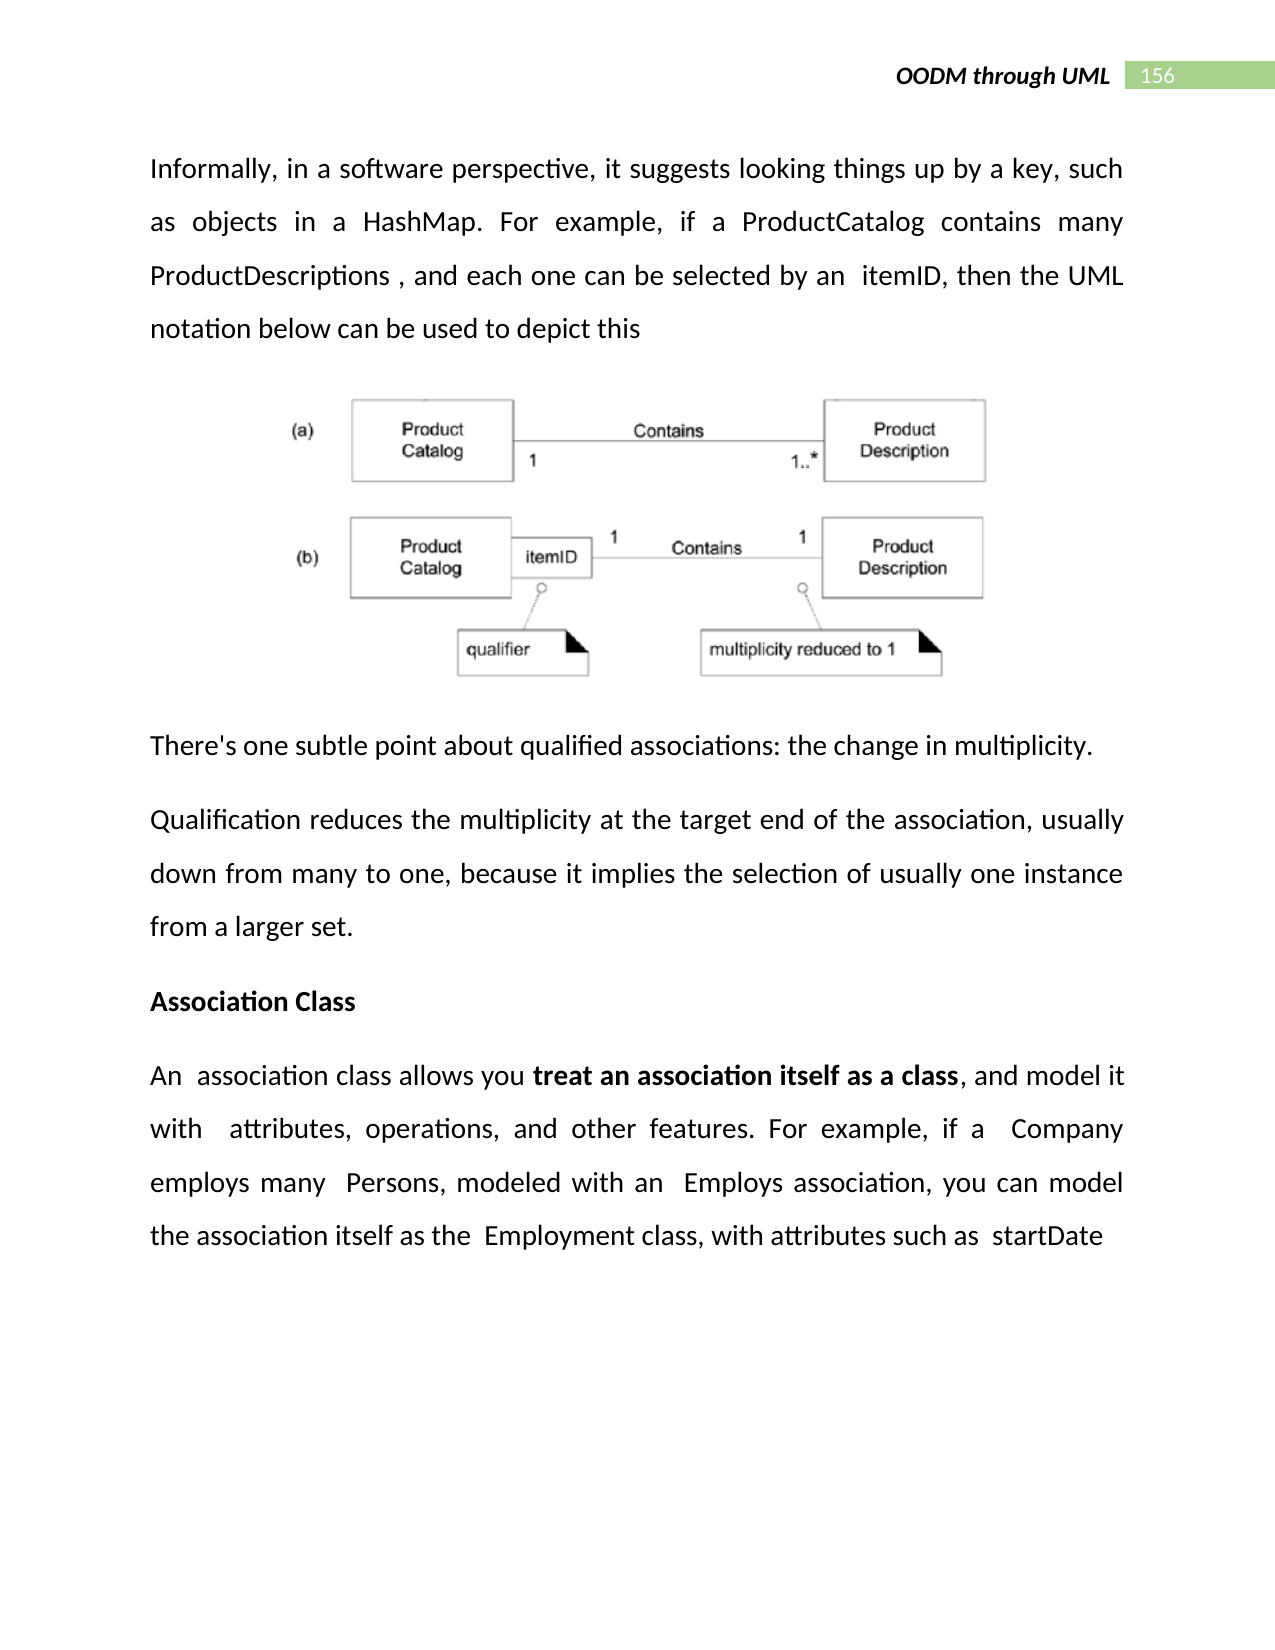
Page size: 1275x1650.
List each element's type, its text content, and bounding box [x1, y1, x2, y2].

picture [283, 384, 992, 693]
text Association Class [150, 983, 1125, 1018]
text Qualification reduces the multiplicity at the target end of the association, usually down from many to one, because it implies the selection of usually one instance from a larger set. [150, 801, 1125, 944]
text An association class allows you treat an association itself as a class, and model it with attributes, operations, and other features. For example, if a Company employs many Persons, modeled with an Employs association, you can model the association itself as the Employment class, with attributes such as startDate [150, 1057, 1125, 1253]
text Informally, in a software perspective, it suggests looking things up by a key, such as objects in a HashMap. For example, if a ProductCatalog contains many ProductDescriptions , and each one can be selected by an itemID, then the UML notation below can be used to depict this [150, 150, 1125, 346]
text There's one subtle point about qualified associations: the change in multiplicity. [150, 727, 1125, 763]
